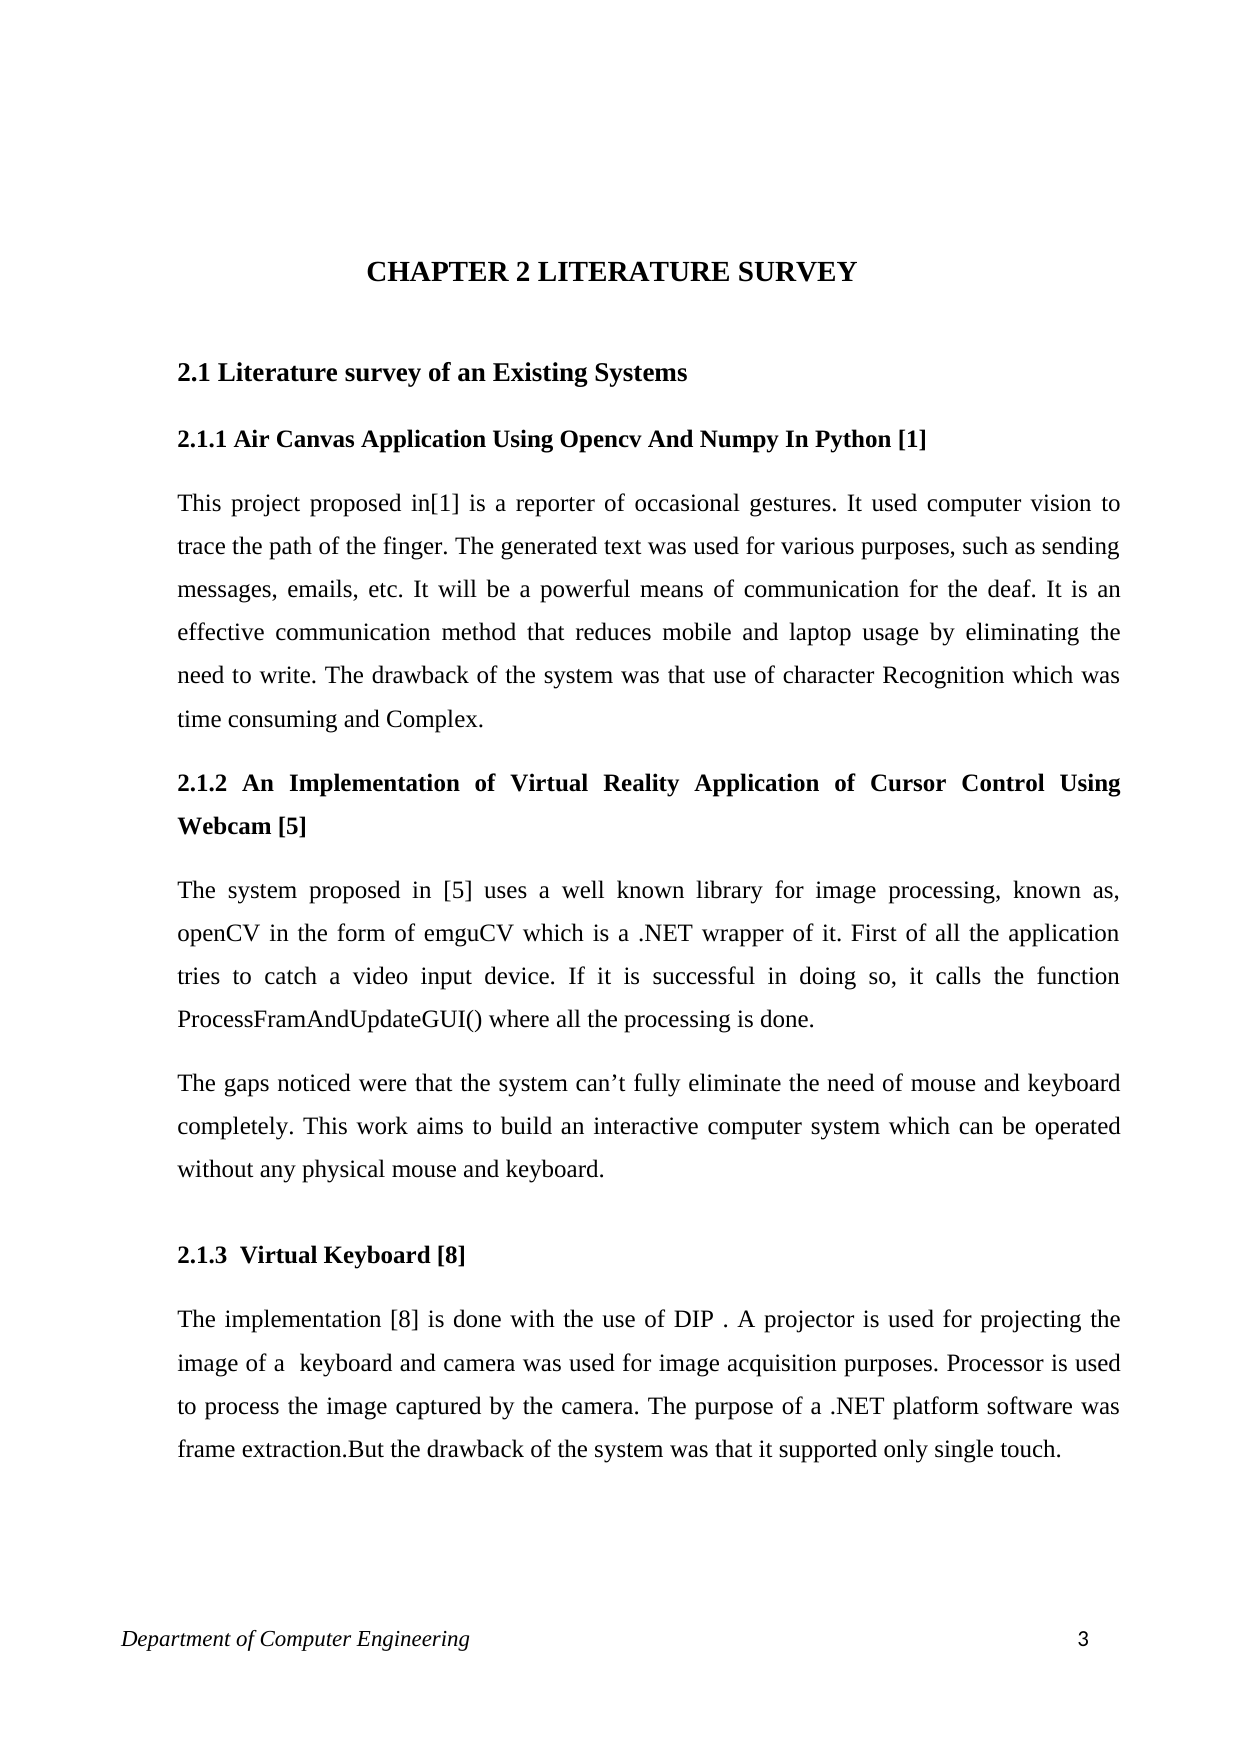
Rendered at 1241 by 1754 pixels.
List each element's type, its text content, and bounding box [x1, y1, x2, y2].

text The system proposed in [5] uses a well known library for image processing, known as, openCV in the form of emguCV which is a .NET wrapper of it. First of all the application tries to catch a video input device. If it is successful in doing so, it calls the function ProcessFramAndUpdateGUI() where all the processing is done. [177, 875, 1122, 1033]
text 2.1.1 Air Canvas Application Using Opencv And Numpy In Python [1] [177, 424, 1122, 453]
text 2.1 Literature survey of an Existing Systems [177, 357, 1122, 388]
text This project proposed in[1] is a reporter of occasional gestures. It used computer vision to trace the path of the finger. The generated text was used for various purposes, such as sending messages, emails, etc. It will be a powerful means of communication for the deaf. It is an effective communication method that reduces mobile and laptop usage by eliminating the need to write. The drawback of the system was that use of character Recognition which was time consuming and Complex. [177, 488, 1122, 732]
text 2.1.3 Virtual Keyboard [8] [177, 1241, 1122, 1269]
text The gaps noticed were that the system can’t fully eliminate the need of mouse and keyboard completely. This work aims to build an interactive computer system which can be operated without any physical mouse and keyboard. [177, 1068, 1122, 1183]
text The implementation [8] is done with the use of DIP . A projector is used for projecting the image of a keyboard and camera was used for image acquisition purposes. Processor is used to process the image captured by the camera. The purpose of a .NET platform software was frame extraction.But the drawback of the system was that it supported only single touch. [177, 1304, 1122, 1463]
text 2.1.2 An Implementation of Virtual Reality Application of Cursor Control Using Webcam [5] [177, 768, 1122, 839]
text CHAPTER 2 LITERATURE SURVEY [102, 254, 1122, 288]
